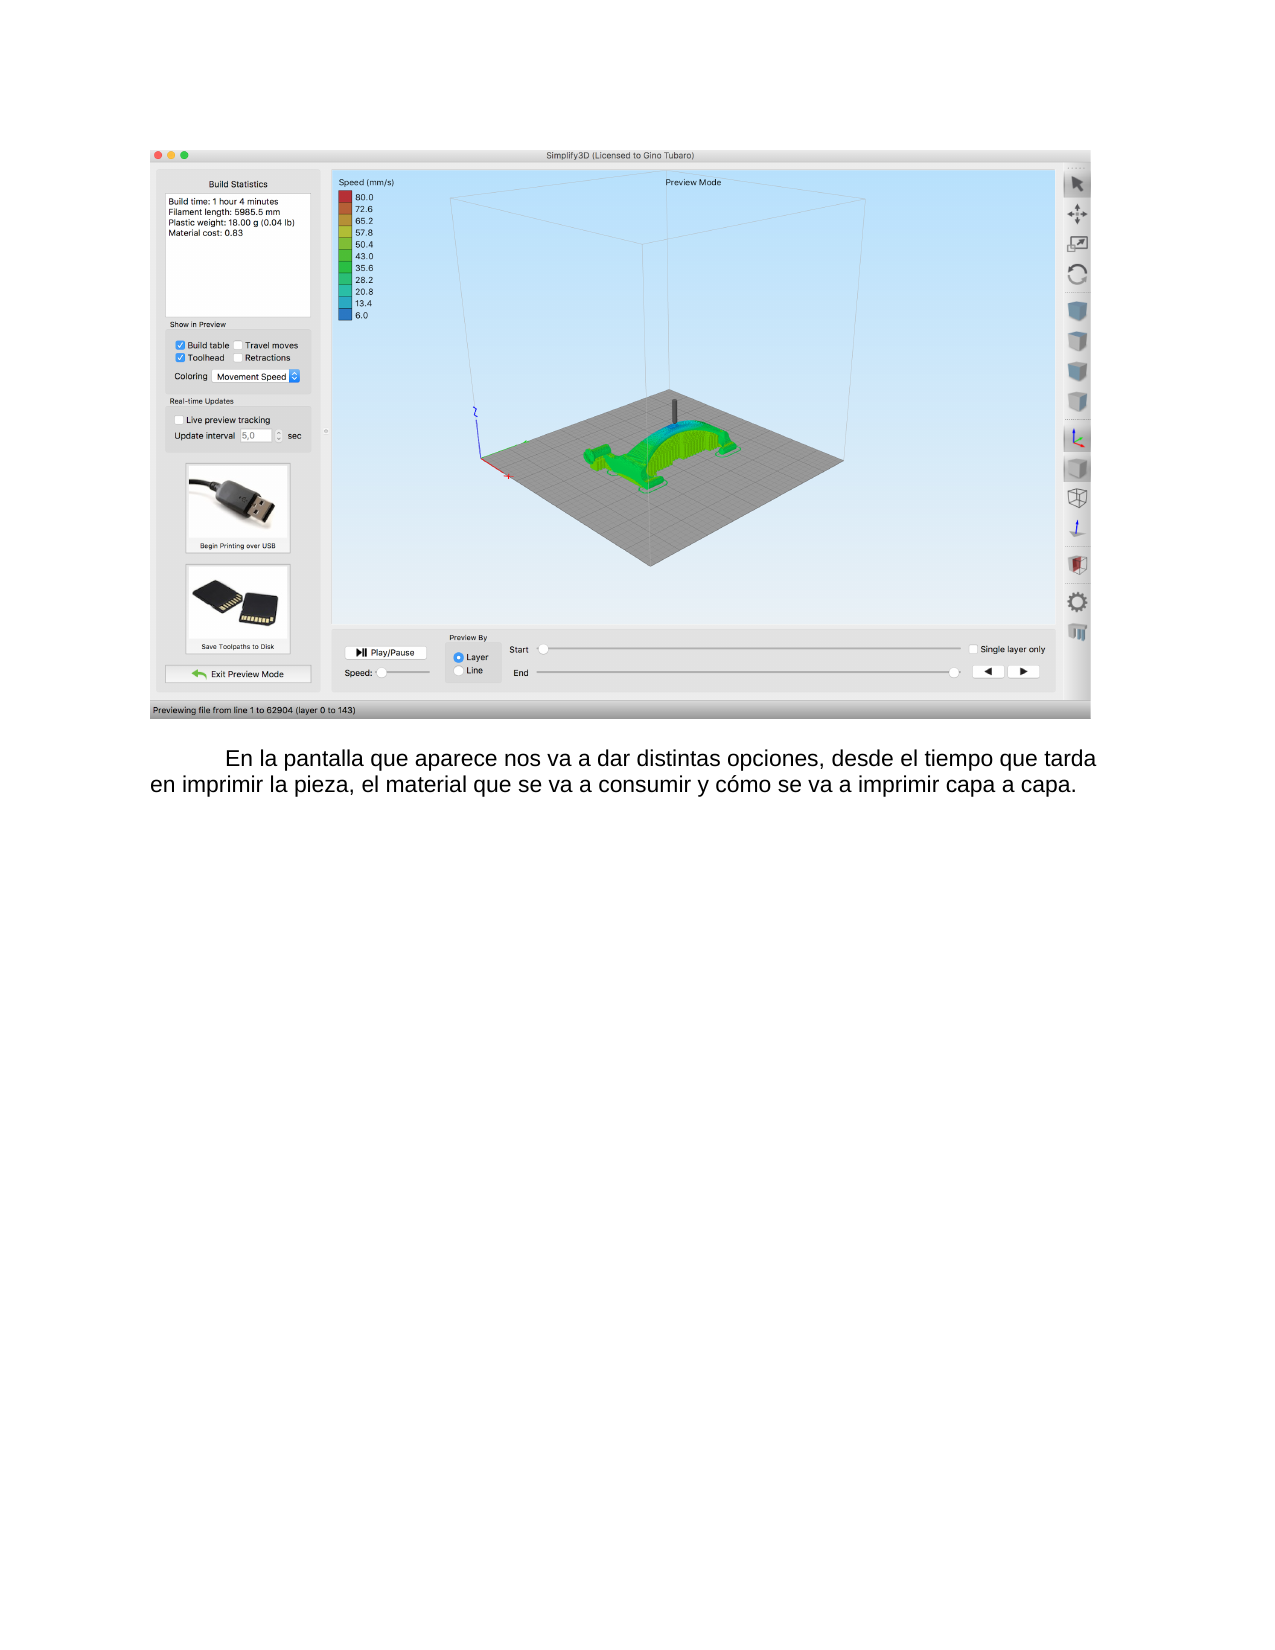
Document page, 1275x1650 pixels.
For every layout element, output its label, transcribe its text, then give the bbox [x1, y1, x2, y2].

picture [150, 150, 1091, 719]
text En la pantalla que aparece nos va a dar distintas opciones, desde el tiempo que tarda en imprimir la pieza, el material que se va a consumir y cómo se va a imprimir capa a capa. [150, 745, 1125, 798]
